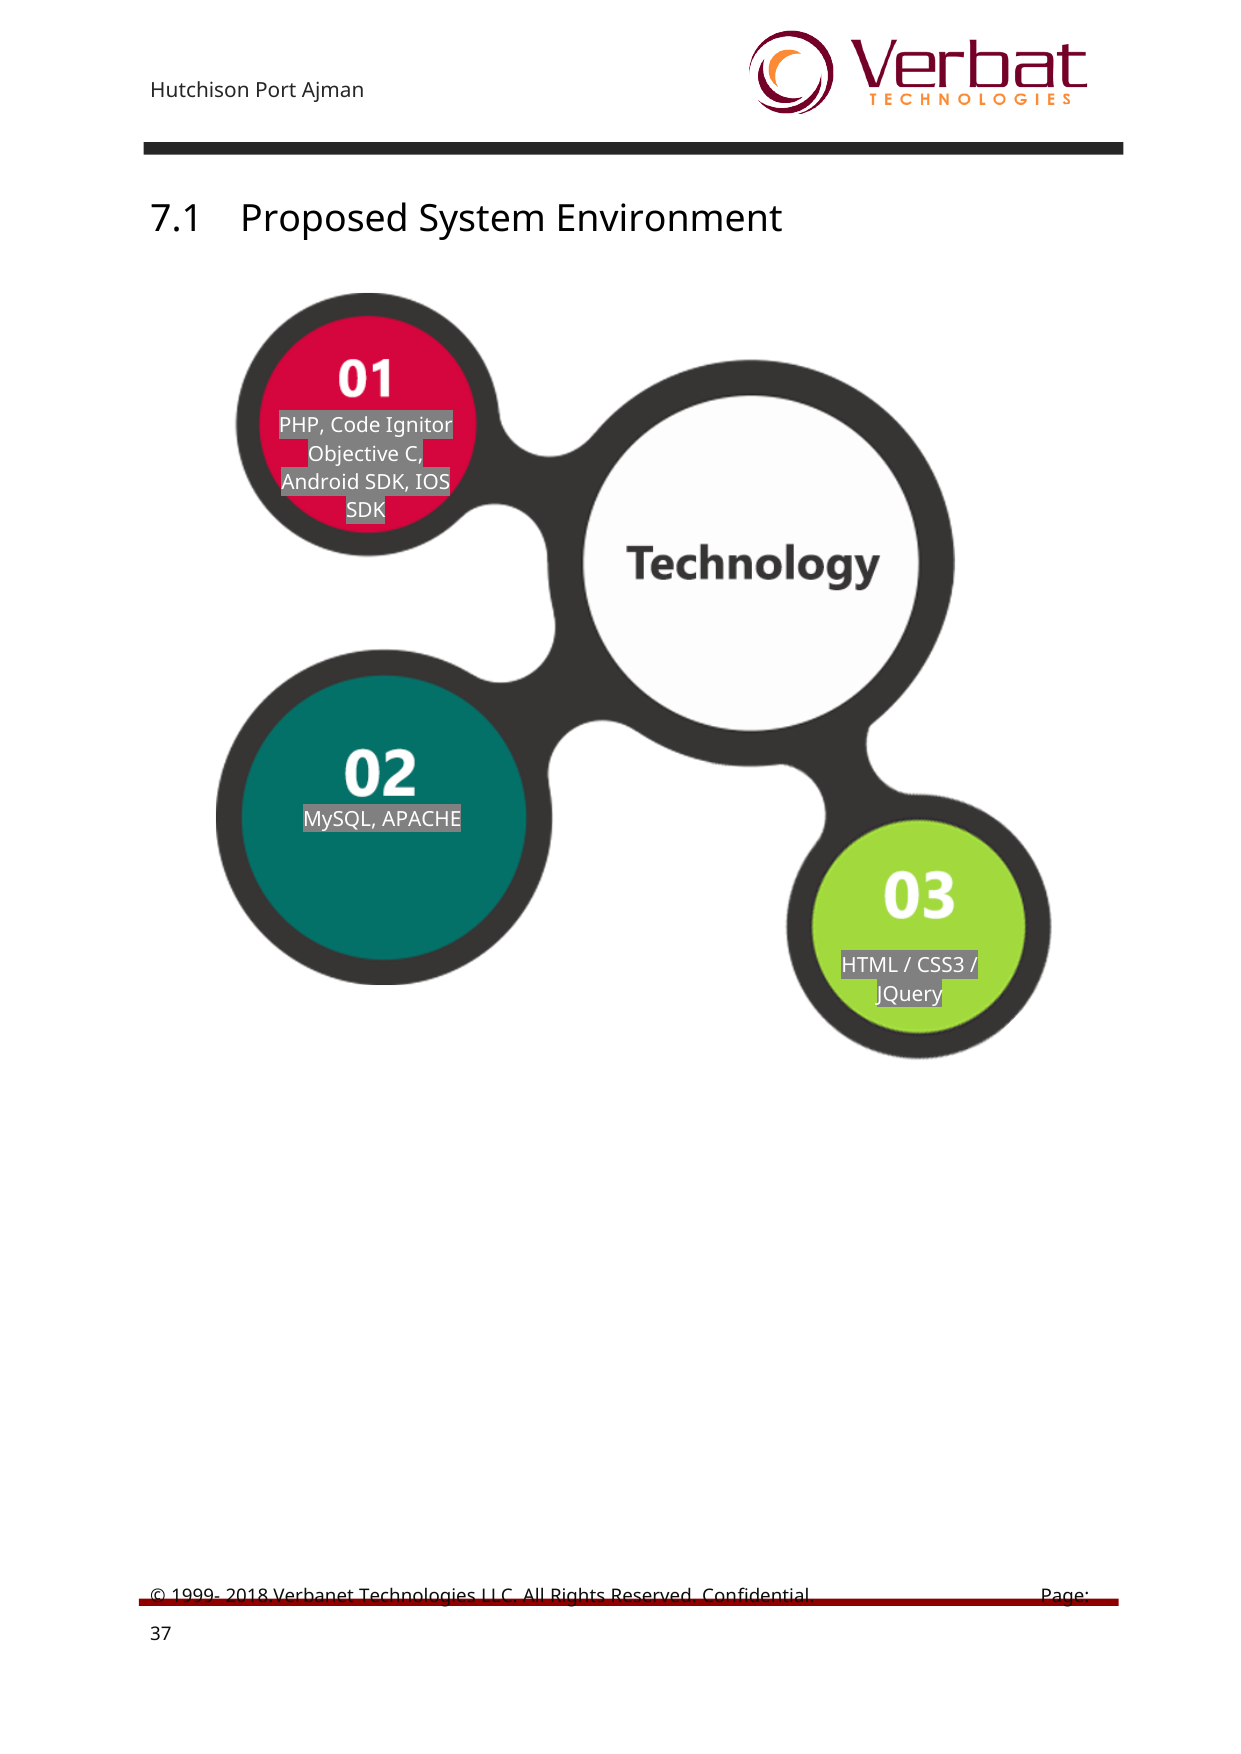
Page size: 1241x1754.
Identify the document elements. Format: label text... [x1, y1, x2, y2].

picture [207, 283, 1055, 1063]
picture [745, 26, 1089, 114]
subtitle Proposed System Environment [150, 192, 1090, 243]
